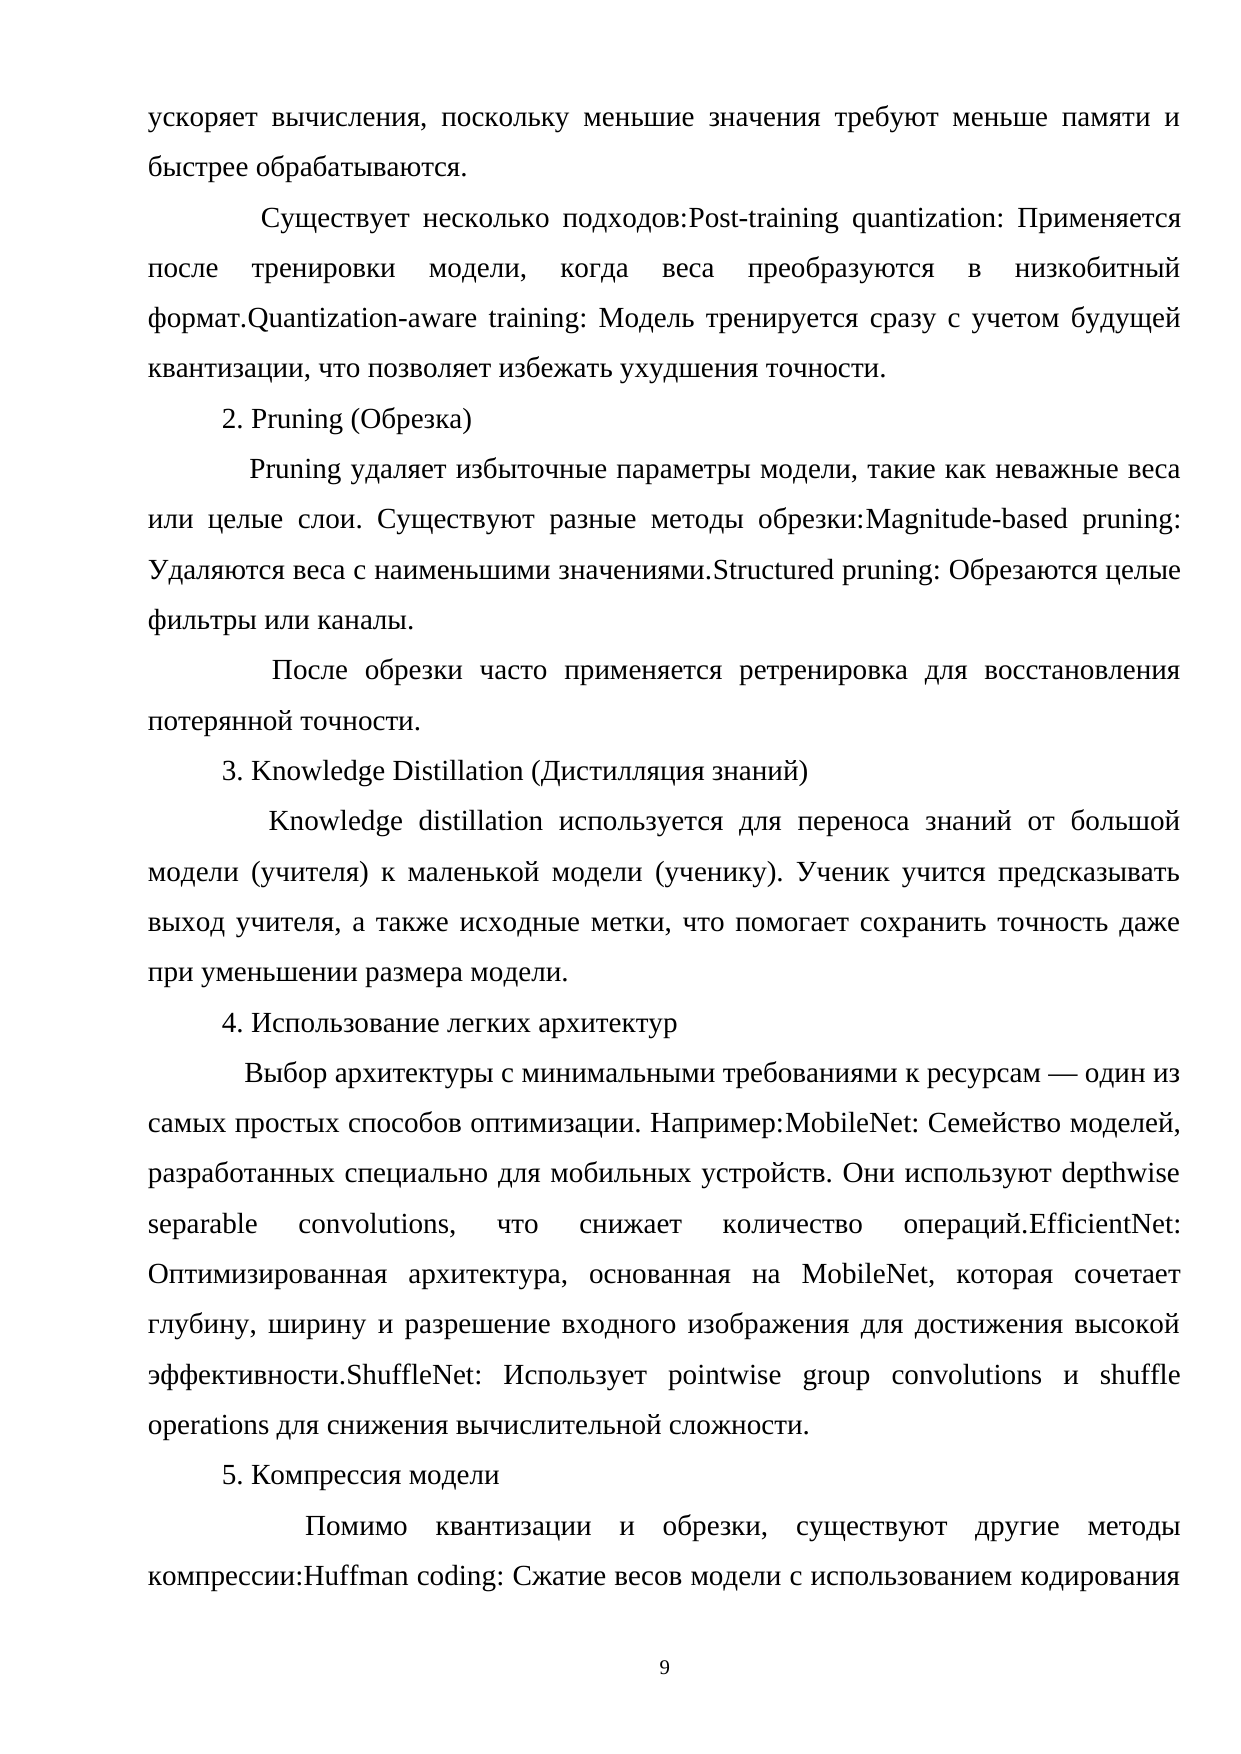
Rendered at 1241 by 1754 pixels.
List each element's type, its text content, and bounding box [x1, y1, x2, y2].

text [148, 99, 1181, 183]
text 4. Использование легких архитектур [148, 1005, 1181, 1038]
text Существует несколько подходов:Post-training quantization: Применяется после тренировки модели, когда веса преобразуются в низкобитный формат.Quantization-aware training: Модель тренируется сразу с учетом будущей квантизации, что позволяет избежать ухудшения точности. [148, 200, 1181, 384]
text После обрезки часто применяется ретренировка для восстановления потерянной точности. [148, 652, 1181, 736]
text 3. Knowledge Distillation (Дистилляция знаний) [148, 753, 1181, 787]
text 5. Компрессия модели [148, 1457, 1181, 1491]
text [148, 1508, 1181, 1592]
text Pruning удаляет избыточные параметры модели, такие как неважные веса или целые слои. Существуют разные методы обрезки:Magnitude-based pruning: Удаляются веса с наименьшими значениями.Structured pruning: Обрезаются целые фильтры или каналы. [148, 451, 1181, 636]
text 2. Pruning (Обрезка) [148, 401, 1181, 434]
text Knowledge distillation используется для переноса знаний от большой модели (учителя) к маленькой модели (ученику). Ученик учится предсказывать выход учителя, а также исходные метки, что помогает сохранить точность даже при уменьшении размера модели. [148, 803, 1181, 988]
text Выбор архитектуры с минимальными требованиями к ресурсам — один из самых простых способов оптимизации. Например:MobileNet: Семейство моделей, разработанных специально для мобильных устройств. Они используют depthwise separable convolutions, что снижает количество операций.EfficientNet: Оптимизированная архитектура, основанная на MobileNet, которая сочетает глубину, ширину и разрешение входного изображения для достижения высокой эффективности.ShuffleNet: Использует pointwise group convolutions и shuffle operations для снижения вычислительной сложности. [148, 1055, 1181, 1441]
